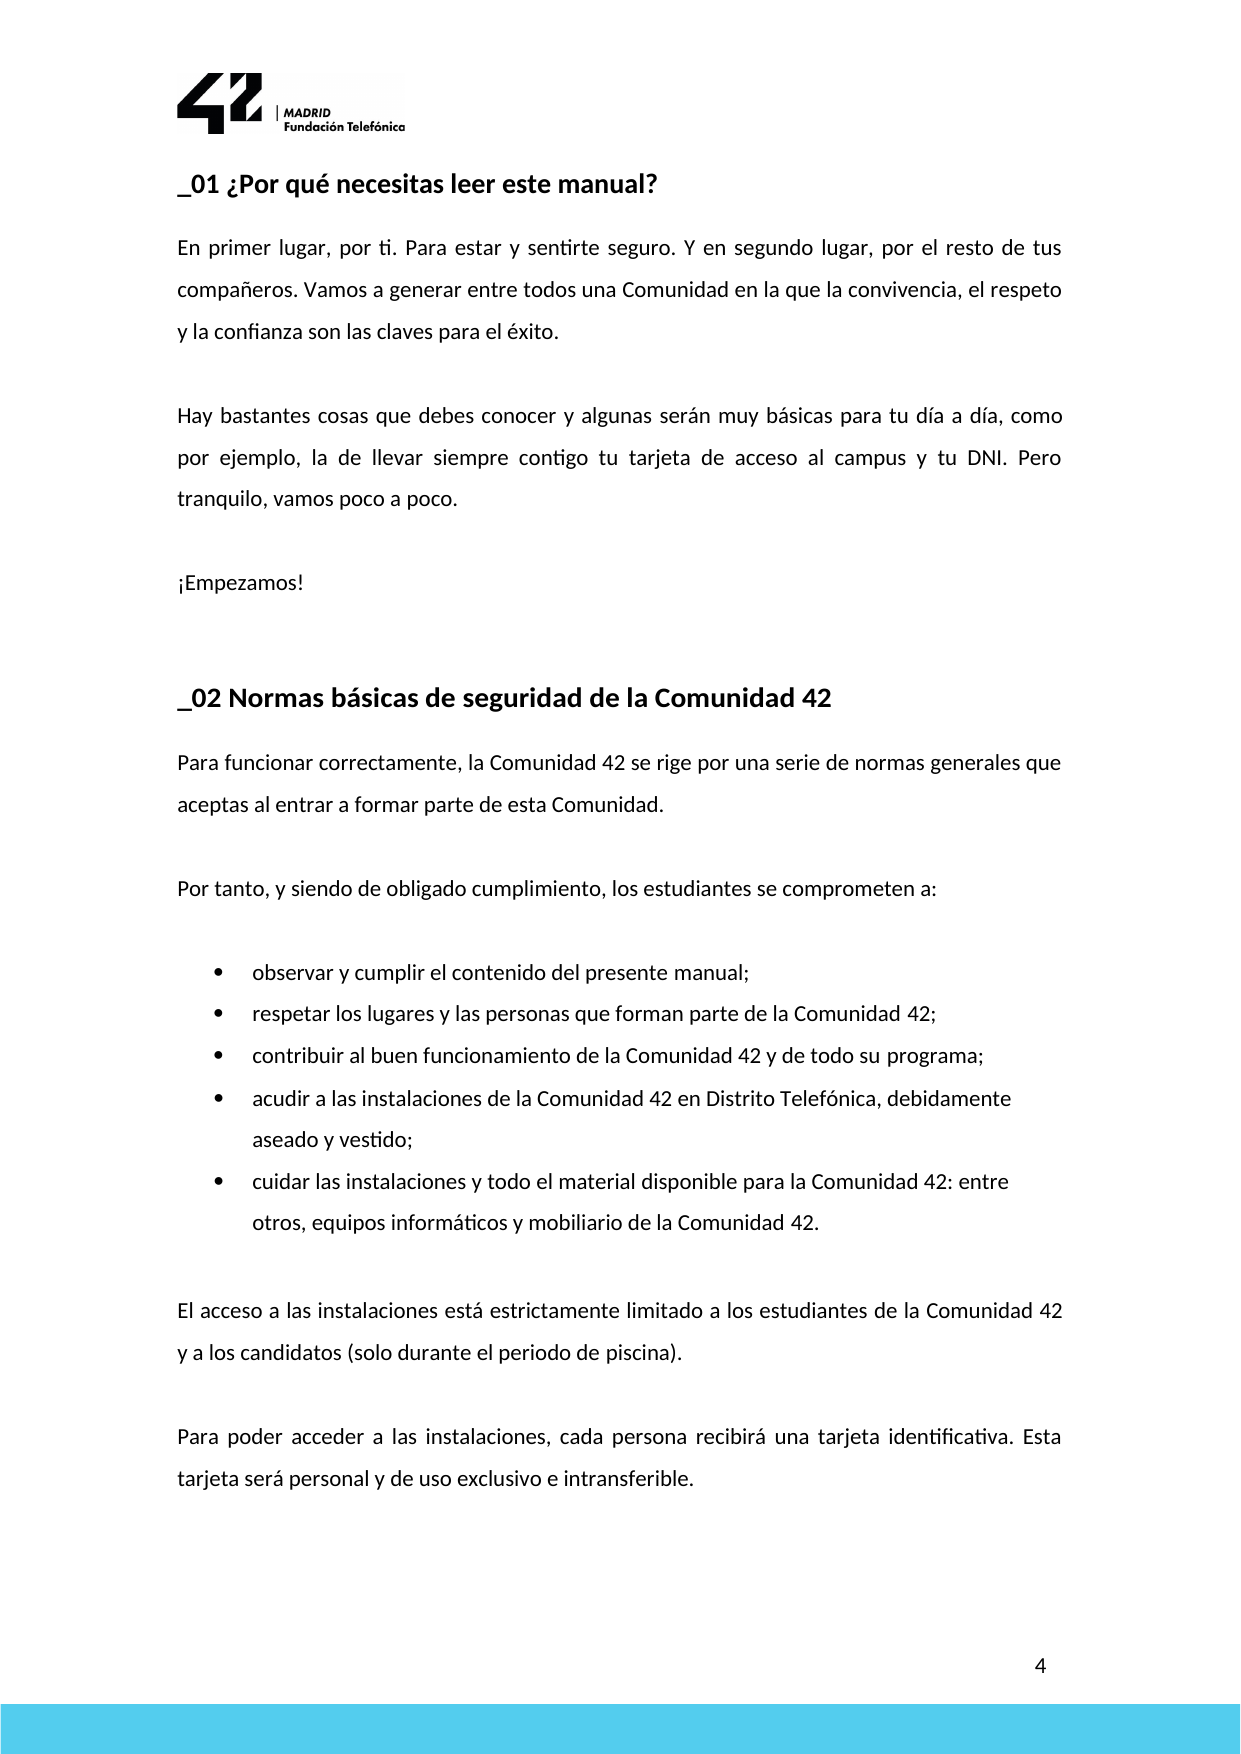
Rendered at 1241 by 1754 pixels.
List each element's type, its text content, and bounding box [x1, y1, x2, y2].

text Para funcionar correctamente, la Comunidad 42 se rige por una serie de normas generales que aceptas al entrar a formar parte de esta Comunidad. [177, 748, 1063, 818]
list acudir a las instalaciones de la Comunidad 42 en Distrito Telefónica, debidamente aseado y vestido; [214, 1084, 1063, 1153]
list respetar los lugares y las personas que forman parte de la Comunidad 42; [214, 999, 1080, 1027]
text Hay bastantes cosas que debes conocer y algunas serán muy básicas para tu día a día, como por ejemplo, la de llevar siempre contigo tu tarjeta de acceso al campus y tu DNI. Pero tranquilo, vamos poco a poco. [177, 401, 1064, 512]
subtitle _01 ¿Por qué necesitas leer este manual? [177, 166, 1080, 200]
list cuidar las instalaciones y todo el material disponible para la Comunidad 42: entre otros, equipos informáticos y mobiliario de la Comunidad 42. [214, 1167, 1063, 1236]
text Para poder acceder a las instalaciones, cada persona recibirá una tarjeta identificativa. Esta tarjeta será personal y de uso exclusivo e intransferible. [177, 1422, 1063, 1492]
list contribuir al buen funcionamiento de la Comunidad 42 y de todo su programa; [214, 1041, 1080, 1069]
list observar y cumplir el contenido del presente manual; [214, 958, 1080, 986]
picture [177, 73, 405, 134]
text Por tanto, y siendo de obligado cumplimiento, los estudiantes se comprometen a: [177, 874, 1080, 902]
subtitle _02 Normas básicas de seguridad de la Comunidad 42 [177, 680, 1080, 714]
picture [0, 1704, 1241, 1754]
text ¡Empezamos! [177, 568, 1080, 596]
text El acceso a las instalaciones está estrictamente limitado a los estudiantes de la Comunidad 42 y a los candidatos (solo durante el periodo de piscina). [177, 1296, 1063, 1366]
text En primer lugar, por ti. Para estar y sentirte seguro. Y en segundo lugar, por el resto de tus compañeros. Vamos a generar entre todos una Comunidad en la que la convivencia, el respeto y la confianza son las claves para el éxito. [177, 233, 1063, 345]
